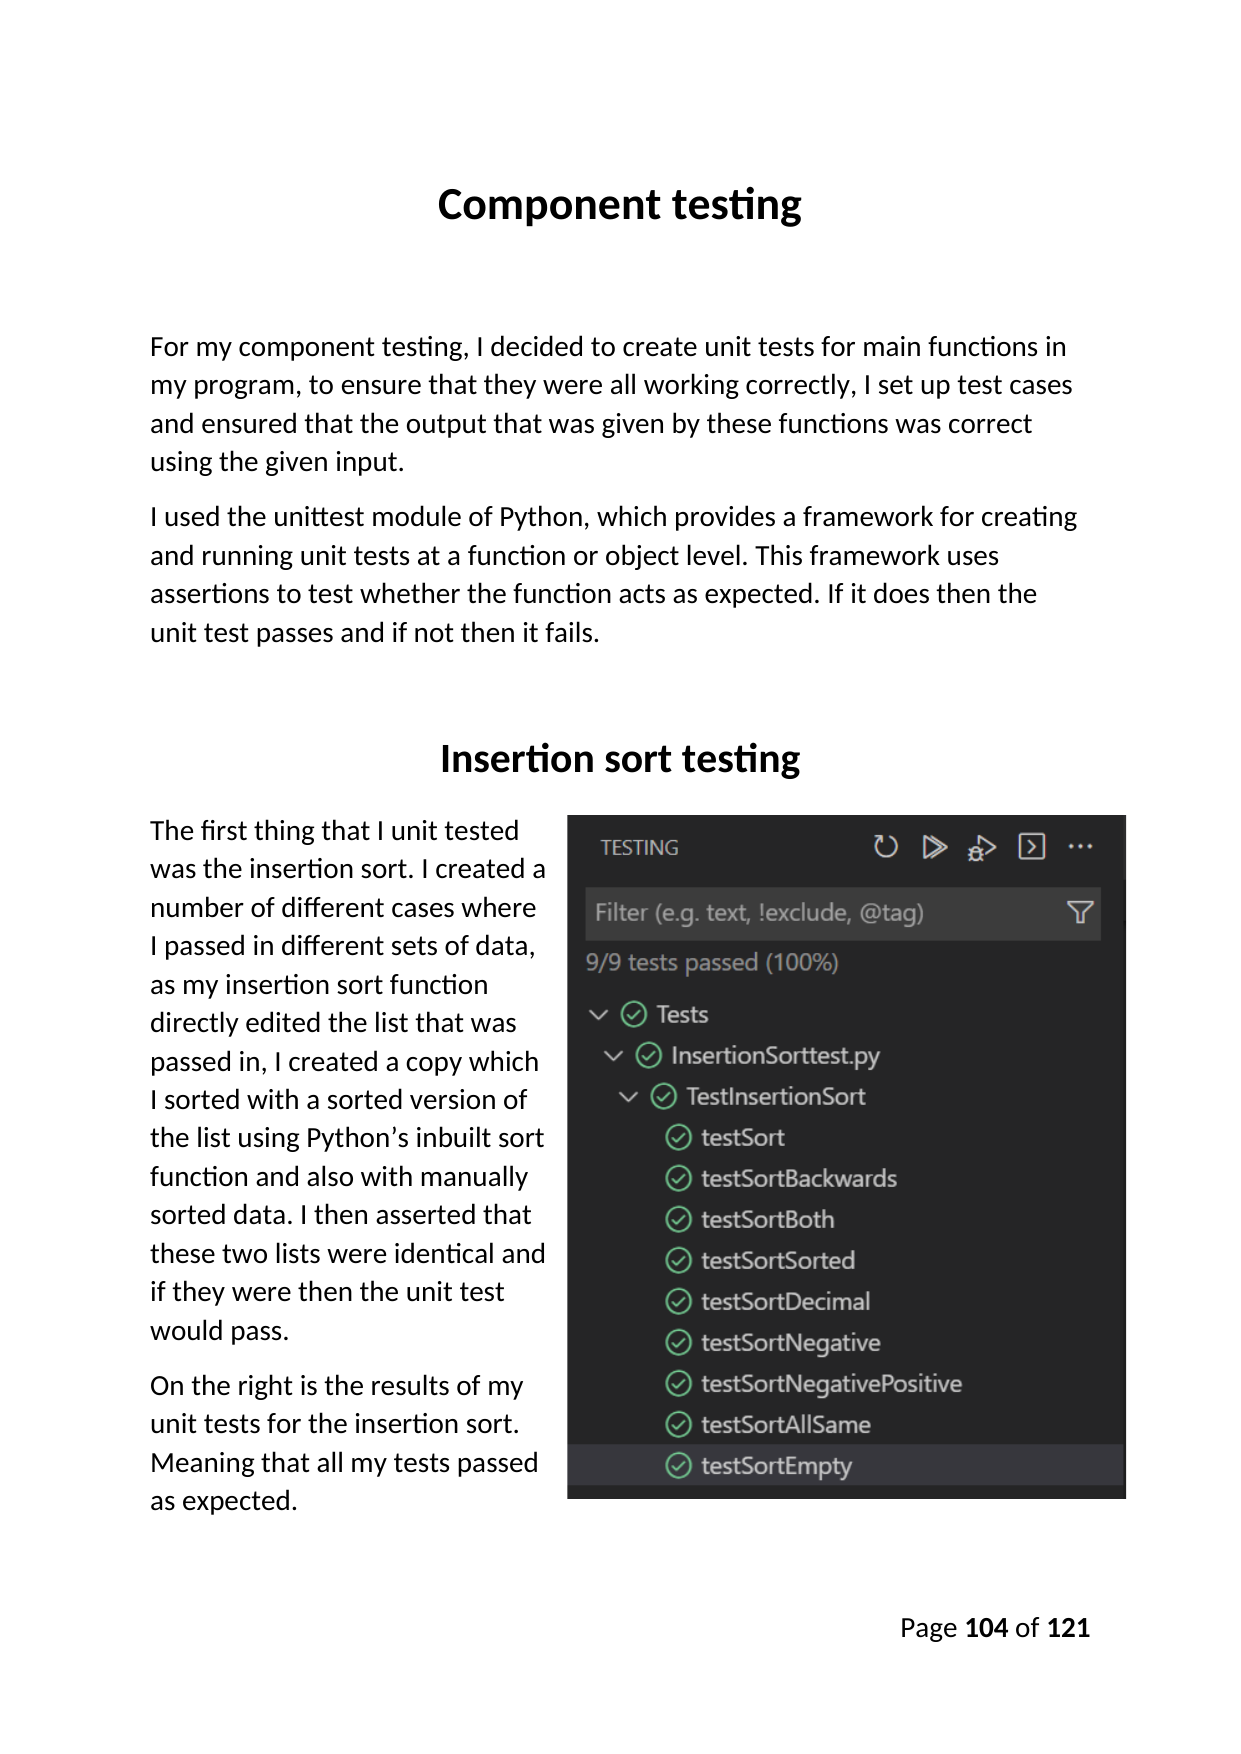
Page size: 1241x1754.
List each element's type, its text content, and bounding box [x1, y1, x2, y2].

subtitle Component testing [150, 175, 1090, 231]
text On the right is the results of my unit tests for the insertion sort. Meaning that all my tests passed as expected. [150, 1367, 1090, 1518]
subtitle Insertion sort testing [150, 732, 1090, 783]
picture [567, 815, 1127, 1499]
text For my component testing, I decided to create unit tests for main functions in my program, to ensure that they were all working correctly, I set up test cases and ensured that the output that was given by these functions was correct using the given input. [150, 328, 1090, 479]
text The first thing that I unit tested was the insertion sort. I created a number of different cases where I passed in different sets of data, as my insertion sort function directly edited the list that was passed in, I created a copy which I sorted with a sorted version of the list using Python’s inbuilt sort function and also with manually sorted data. I then asserted that these two lists were identical and if they were then the unit test would pass. [150, 812, 1090, 1347]
text I used the unittest module of Python, which provides a framework for creating and running unit tests at a function or object level. This framework uses assertions to test whether the function acts as expected. If it does then the unit test passes and if not then it fails. [150, 498, 1090, 649]
